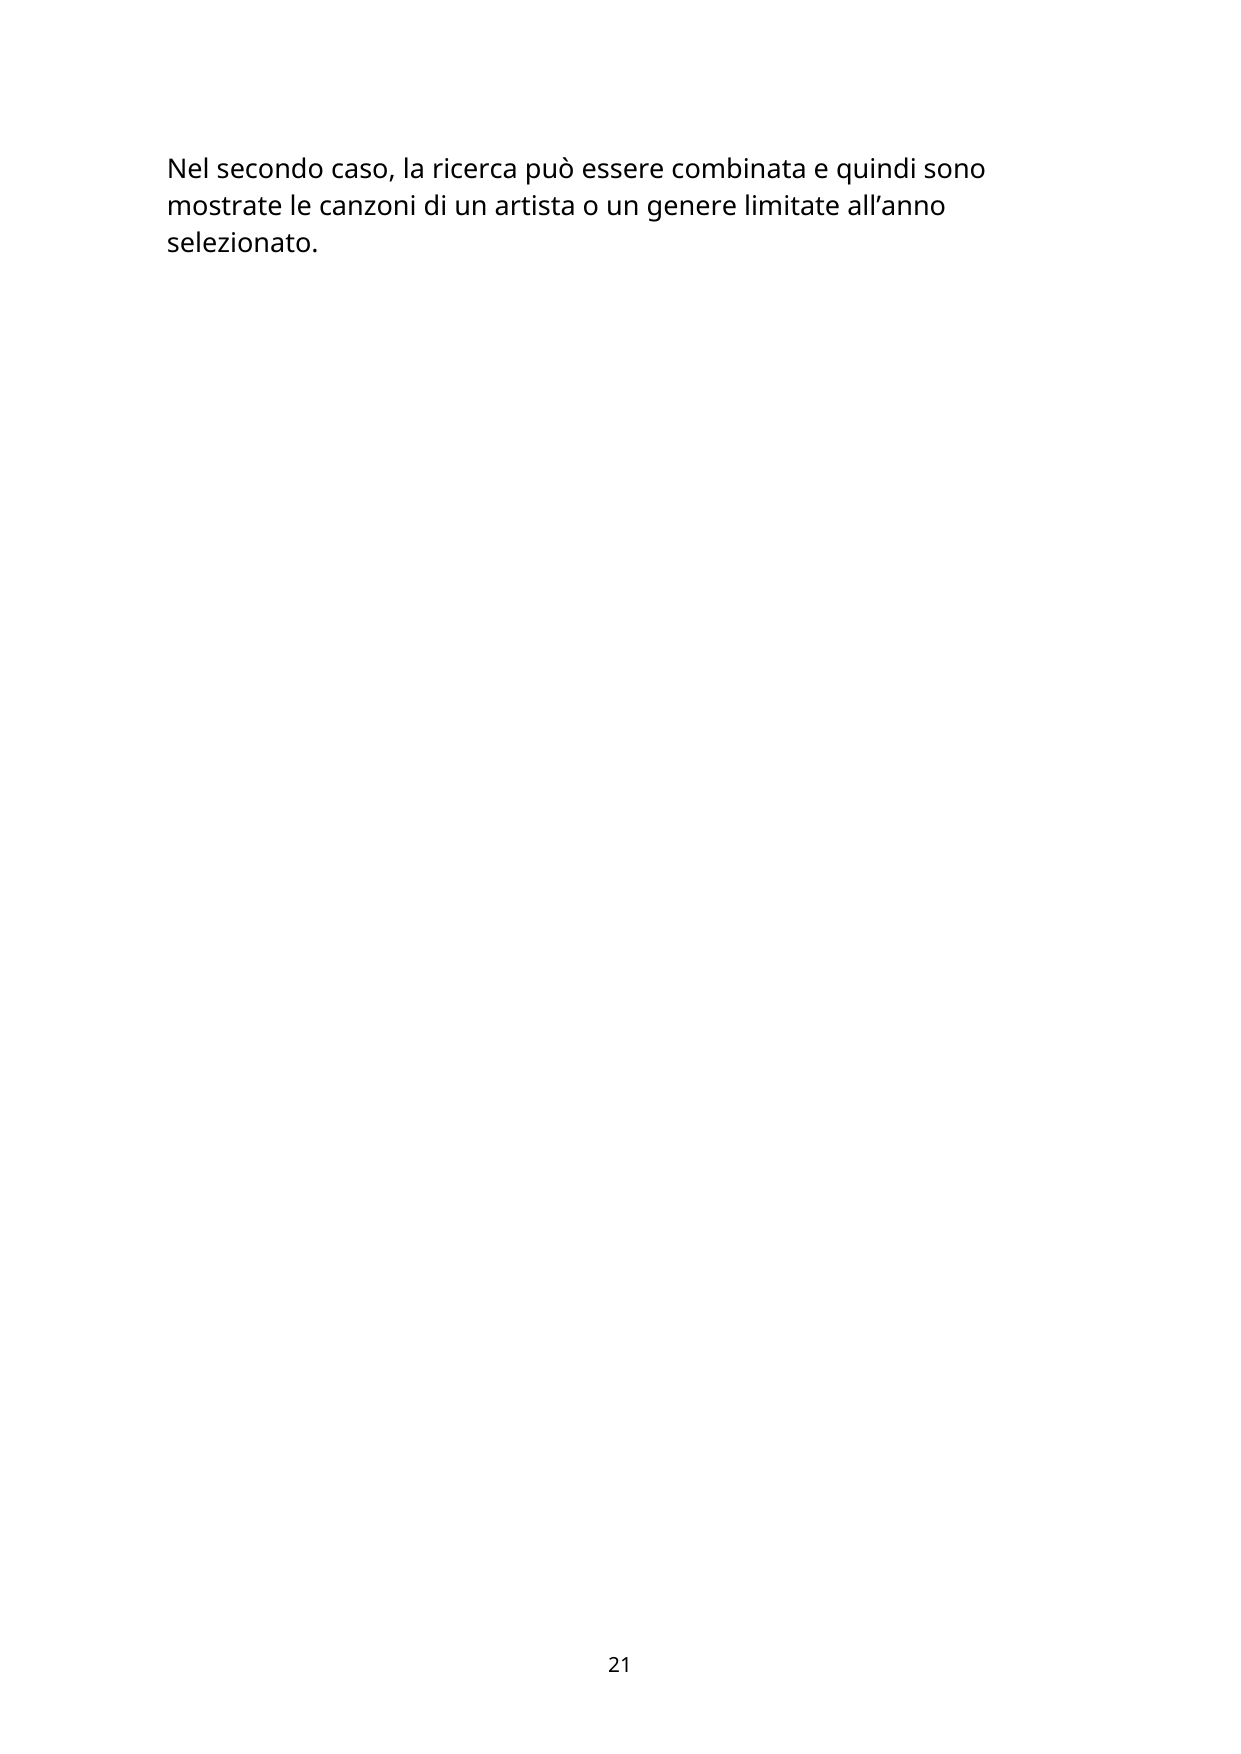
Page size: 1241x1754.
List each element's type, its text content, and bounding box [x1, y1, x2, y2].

text Nel secondo caso, la ricerca può essere combinata e quindi sono mostrate le canzoni di un artista o un genere limitate all’anno selezionato. [167, 150, 1073, 261]
